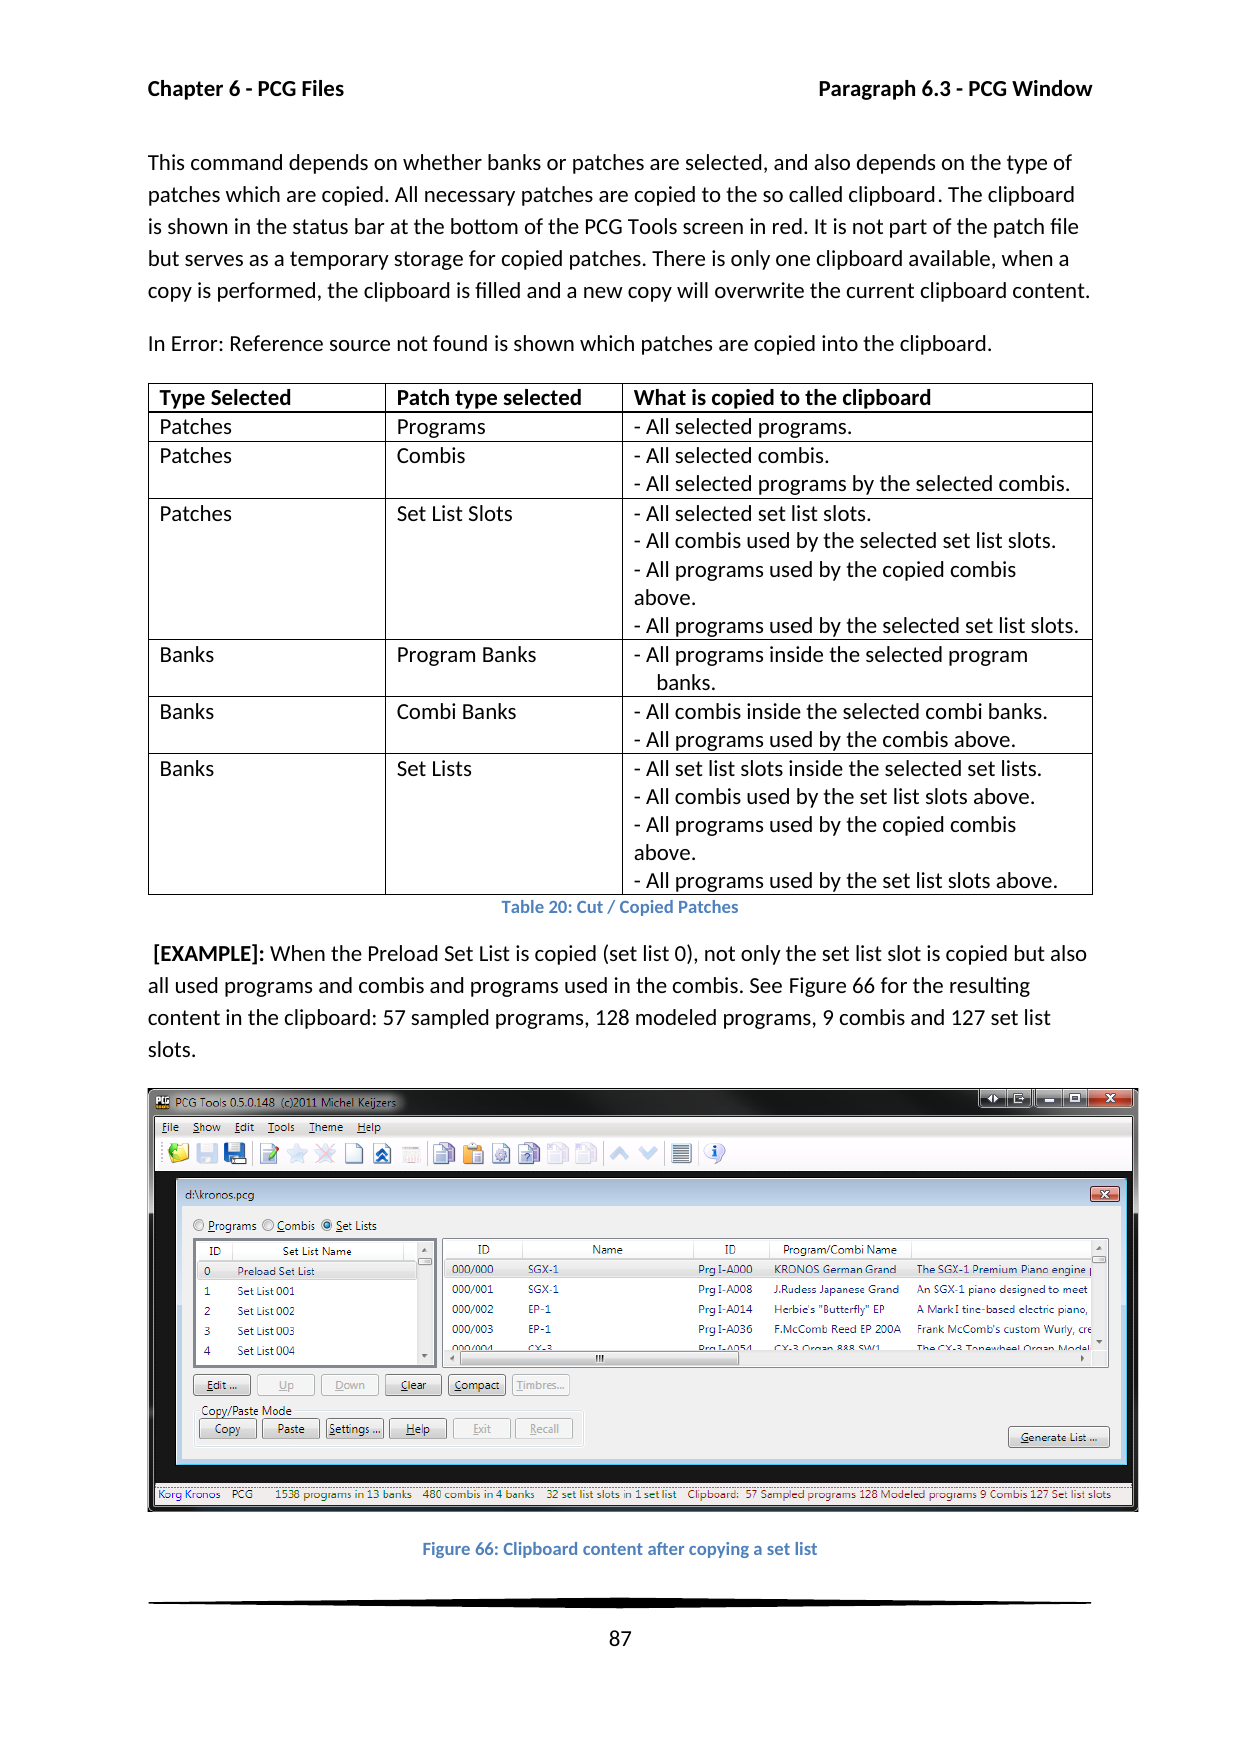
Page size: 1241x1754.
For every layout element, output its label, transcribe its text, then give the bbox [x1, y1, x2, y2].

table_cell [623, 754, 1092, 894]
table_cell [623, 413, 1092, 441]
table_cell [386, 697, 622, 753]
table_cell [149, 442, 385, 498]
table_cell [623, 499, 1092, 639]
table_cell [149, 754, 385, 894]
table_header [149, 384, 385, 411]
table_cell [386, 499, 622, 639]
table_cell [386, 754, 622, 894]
picture [147, 1088, 1139, 1512]
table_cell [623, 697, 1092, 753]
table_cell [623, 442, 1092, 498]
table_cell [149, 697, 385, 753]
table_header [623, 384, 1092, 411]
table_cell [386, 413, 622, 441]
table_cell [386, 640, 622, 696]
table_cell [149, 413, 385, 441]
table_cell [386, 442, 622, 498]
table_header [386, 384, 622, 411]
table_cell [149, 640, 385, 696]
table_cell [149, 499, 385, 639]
text This command depends on whether banks or patches are selected, and also depends on the type of patches which are copied. All necessary patches are copied to the so called clipboard. The clipboard is shown in the status bar at the bottom of the PCG Tools screen in red. It is not part of the patch file but serves as a temporary storage for copied patches. There is only one clipboard available, when a copy is performed, the clipboard is filled and a new copy will overwrite the current clipboard content. [148, 148, 1093, 304]
text Table 20: Cut / Copied Patches [148, 895, 1093, 918]
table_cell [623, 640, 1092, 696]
